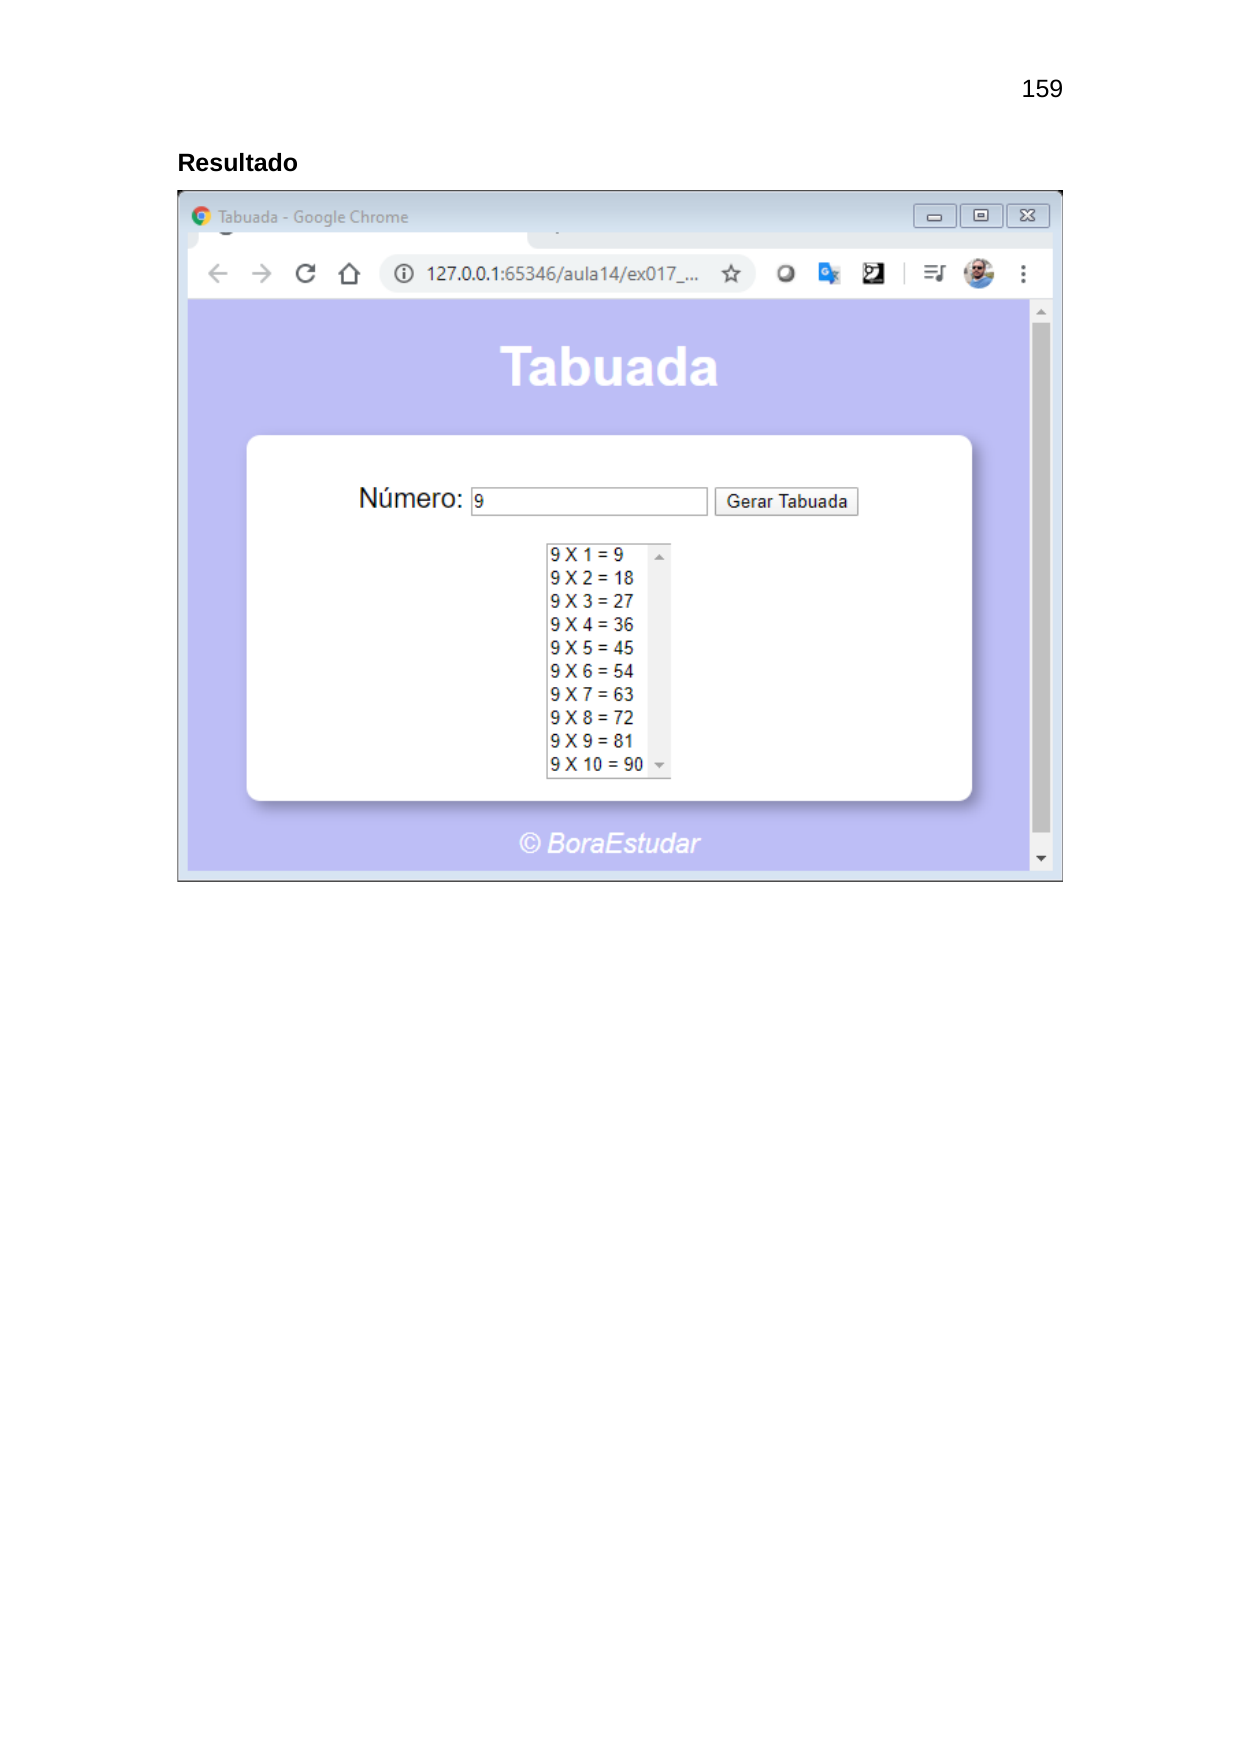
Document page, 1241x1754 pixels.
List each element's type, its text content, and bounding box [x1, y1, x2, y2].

subtitle Resultado [177, 148, 1063, 176]
